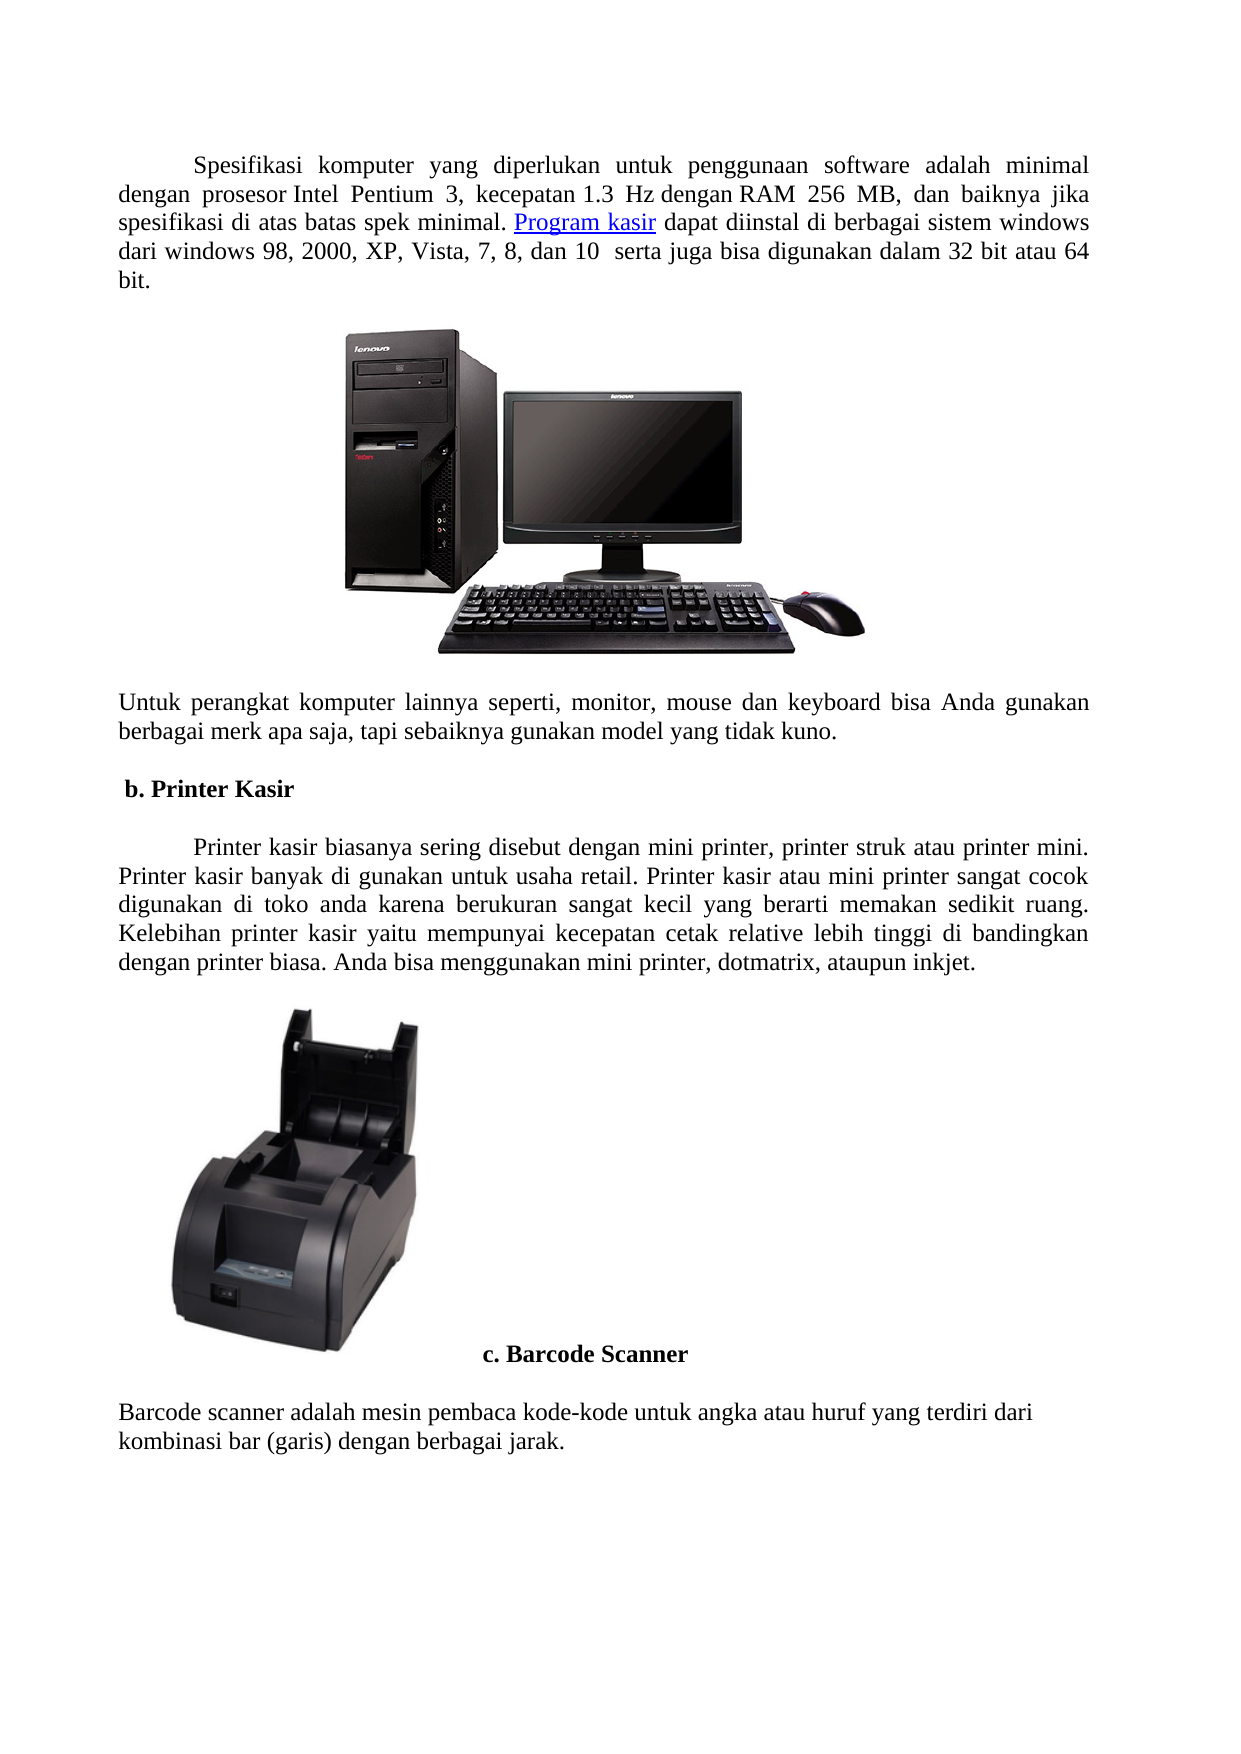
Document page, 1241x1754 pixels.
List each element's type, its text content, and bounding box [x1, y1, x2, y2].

picture [342, 322, 866, 655]
text Untuk perangkat komputer lainnya seperti, monitor, mouse dan keyboard bisa Anda gunakan berbagai merk apa saja, tapi sebaiknya gunakan model yang tidak kuno. [118, 687, 1090, 745]
text b. Printer Kasir [118, 774, 1090, 803]
text Printer kasir biasanya sering disebut dengan mini printer, printer struk atau printer mini. Printer kasir banyak di gunakan untuk usaha retail. Printer kasir atau mini printer sangat cocok digunakan di toko anda karena berukuran sangat kecil yang berarti memakan sedikit ruang. Kelebihan printer kasir yaitu mempunyai kecepatan cetak relative lebih tinggi di bandingkan dengan printer biasa. Anda bisa menggunakan mini printer, dotmatrix, ataupun inkjet. [118, 832, 1090, 976]
text Spesifikasi komputer yang diperlukan untuk penggunaan software adalah minimal dengan prosesor Intel Pentium 3, kecepatan 1.3 Hz dengan RAM 256 MB, dan baiknya jika spesifikasi di atas batas spek minimal. Program kasir dapat diinstal di berbagai sistem windows dari windows 98, 2000, XP, Vista, 7, 8, dan 10 serta juga bisa digunakan dalam 32 bit atau 64 bit. [118, 150, 1090, 294]
text Barcode scanner adalah mesin pembaca kode-kode untuk angka atau huruf yang terdiri dari kombinasi bar (garis) dengan berbagai jarak. [118, 1397, 1090, 1455]
picture [118, 1005, 483, 1363]
